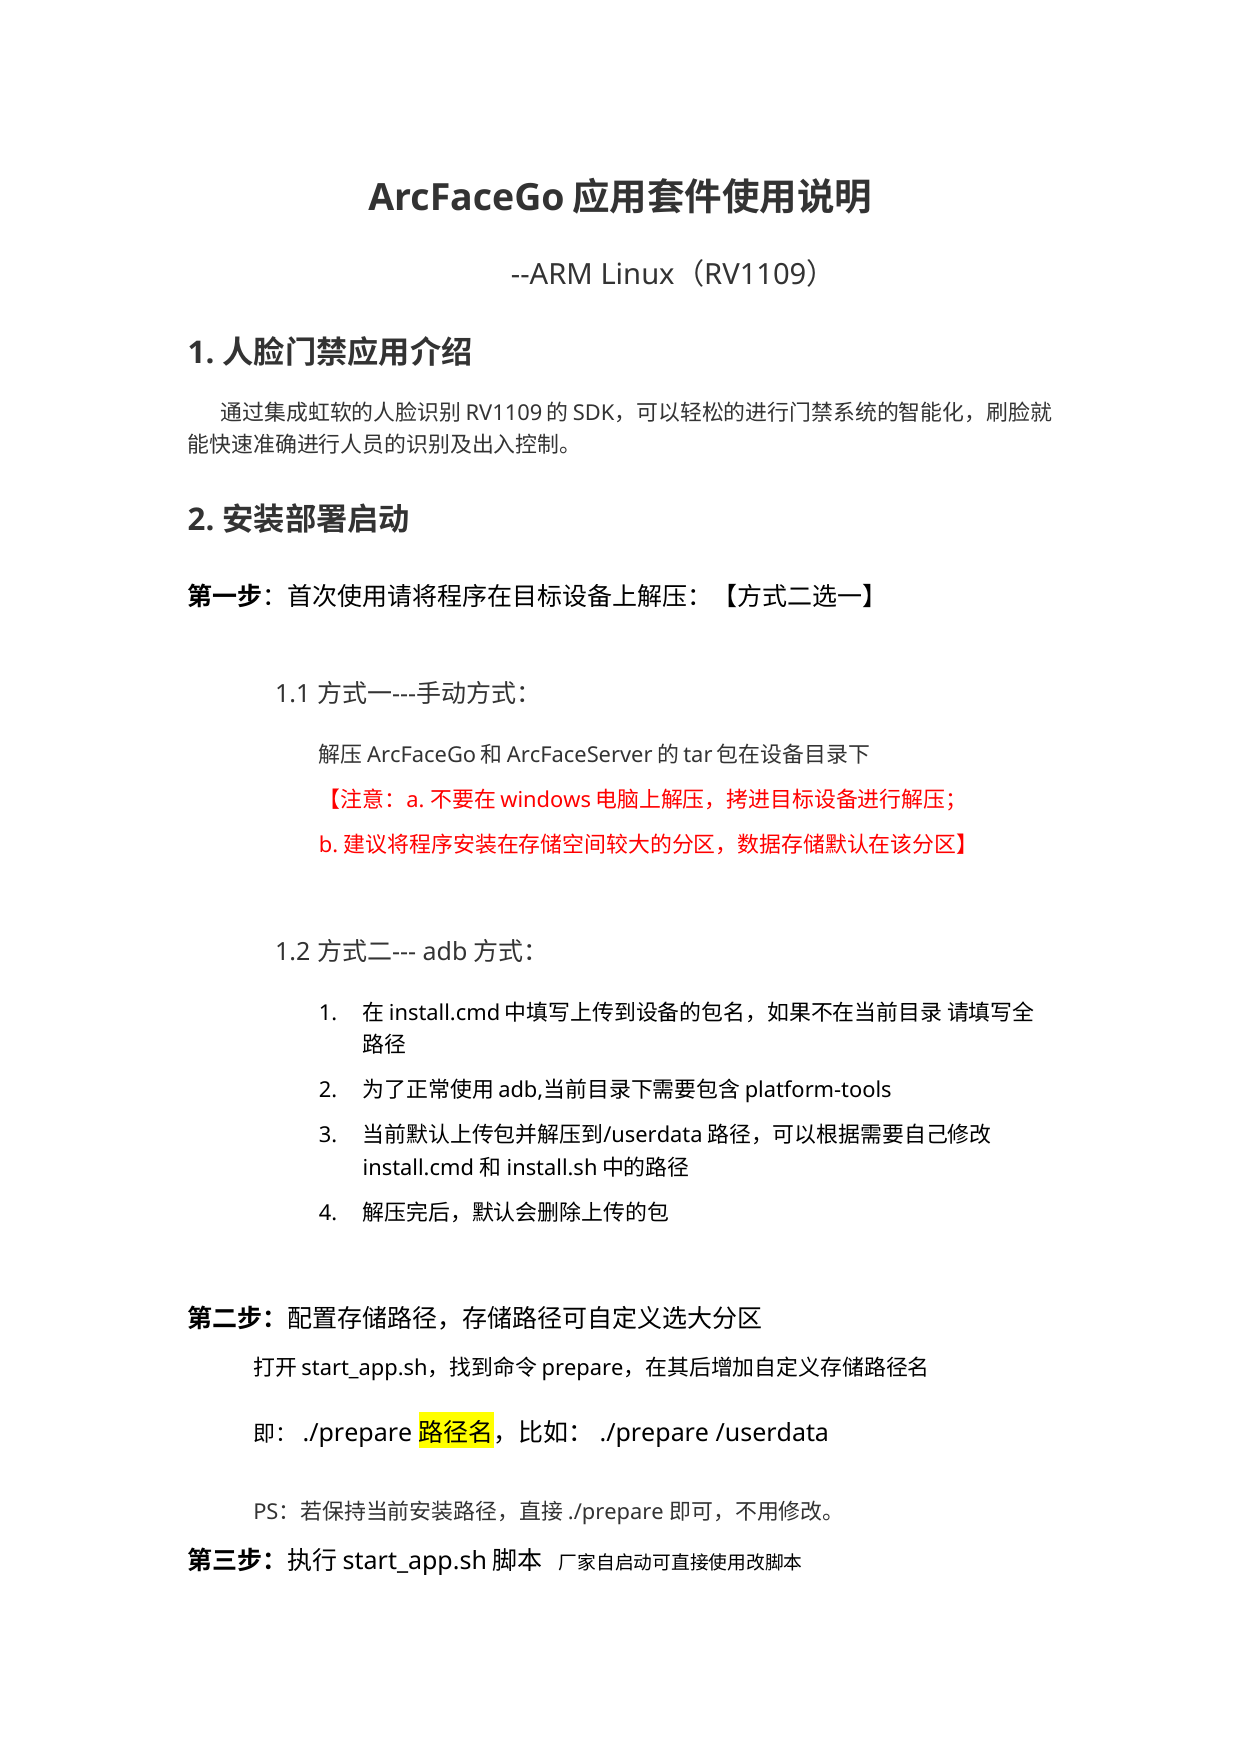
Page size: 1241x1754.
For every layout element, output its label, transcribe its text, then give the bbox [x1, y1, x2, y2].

text 1.2 方式二--- adb 方式： [275, 917, 1053, 982]
text 打开start_app.sh，找到命令prepare，在其后增加自定义存储路径名 [187, 1349, 1053, 1382]
text b. 建议将程序安装在存储空间较大的分区，数据存储默认在该分区】 [319, 827, 1053, 859]
list 为了正常使用adb,当前目录下需要包含platform-tools [319, 1072, 1053, 1104]
text 通过集成虹软的人脸识别RV1109的SDK，可以轻松的进行门禁系统的智能化，刷脸就能快速准确进行人员的识别及出入控制。 [187, 394, 1053, 459]
text --ARM Linux（RV1109） [187, 239, 1053, 304]
list 在install.cmd中填写上传到设备的包名，如果不在当前目录 请填写全路径 [319, 994, 1053, 1059]
text ArcFaceGo应用套件使用说明 [187, 162, 1053, 227]
list 当前默认上传包并解压到/userdata路径，可以根据需要自己修改install.cmd 和 install.sh中的路径 [319, 1117, 1053, 1182]
text 第三步：执行start_app.sh脚本 厂家自启动可直接使用改脚本 [187, 1526, 1053, 1591]
text 即： ./prepare 路径名，比如： ./prepare /userdata [187, 1398, 1053, 1463]
text 1.1 方式一---手动方式： [275, 659, 1053, 724]
text 第二步：配置存储路径，存储路径可自定义选大分区 [187, 1284, 1053, 1349]
list 解压完后，默认会删除上传的包 [319, 1194, 1053, 1227]
text 2. 安装部署启动 [187, 484, 1053, 549]
text 第一步：首次使用请将程序在目标设备上解压：【方式二选一】 [187, 562, 1053, 627]
text 解压ArcFaceGo和ArcFaceServer的tar包在设备目录下 [319, 737, 1053, 769]
text 1. 人脸门禁应用介绍 [187, 317, 1053, 382]
text PS：若保持当前安装路径，直接 ./prepare 即可，不用修改。 [187, 1493, 1053, 1526]
text 【注意：a. 不要在windows电脑上解压，拷进目标设备进行解压； [319, 782, 1053, 814]
